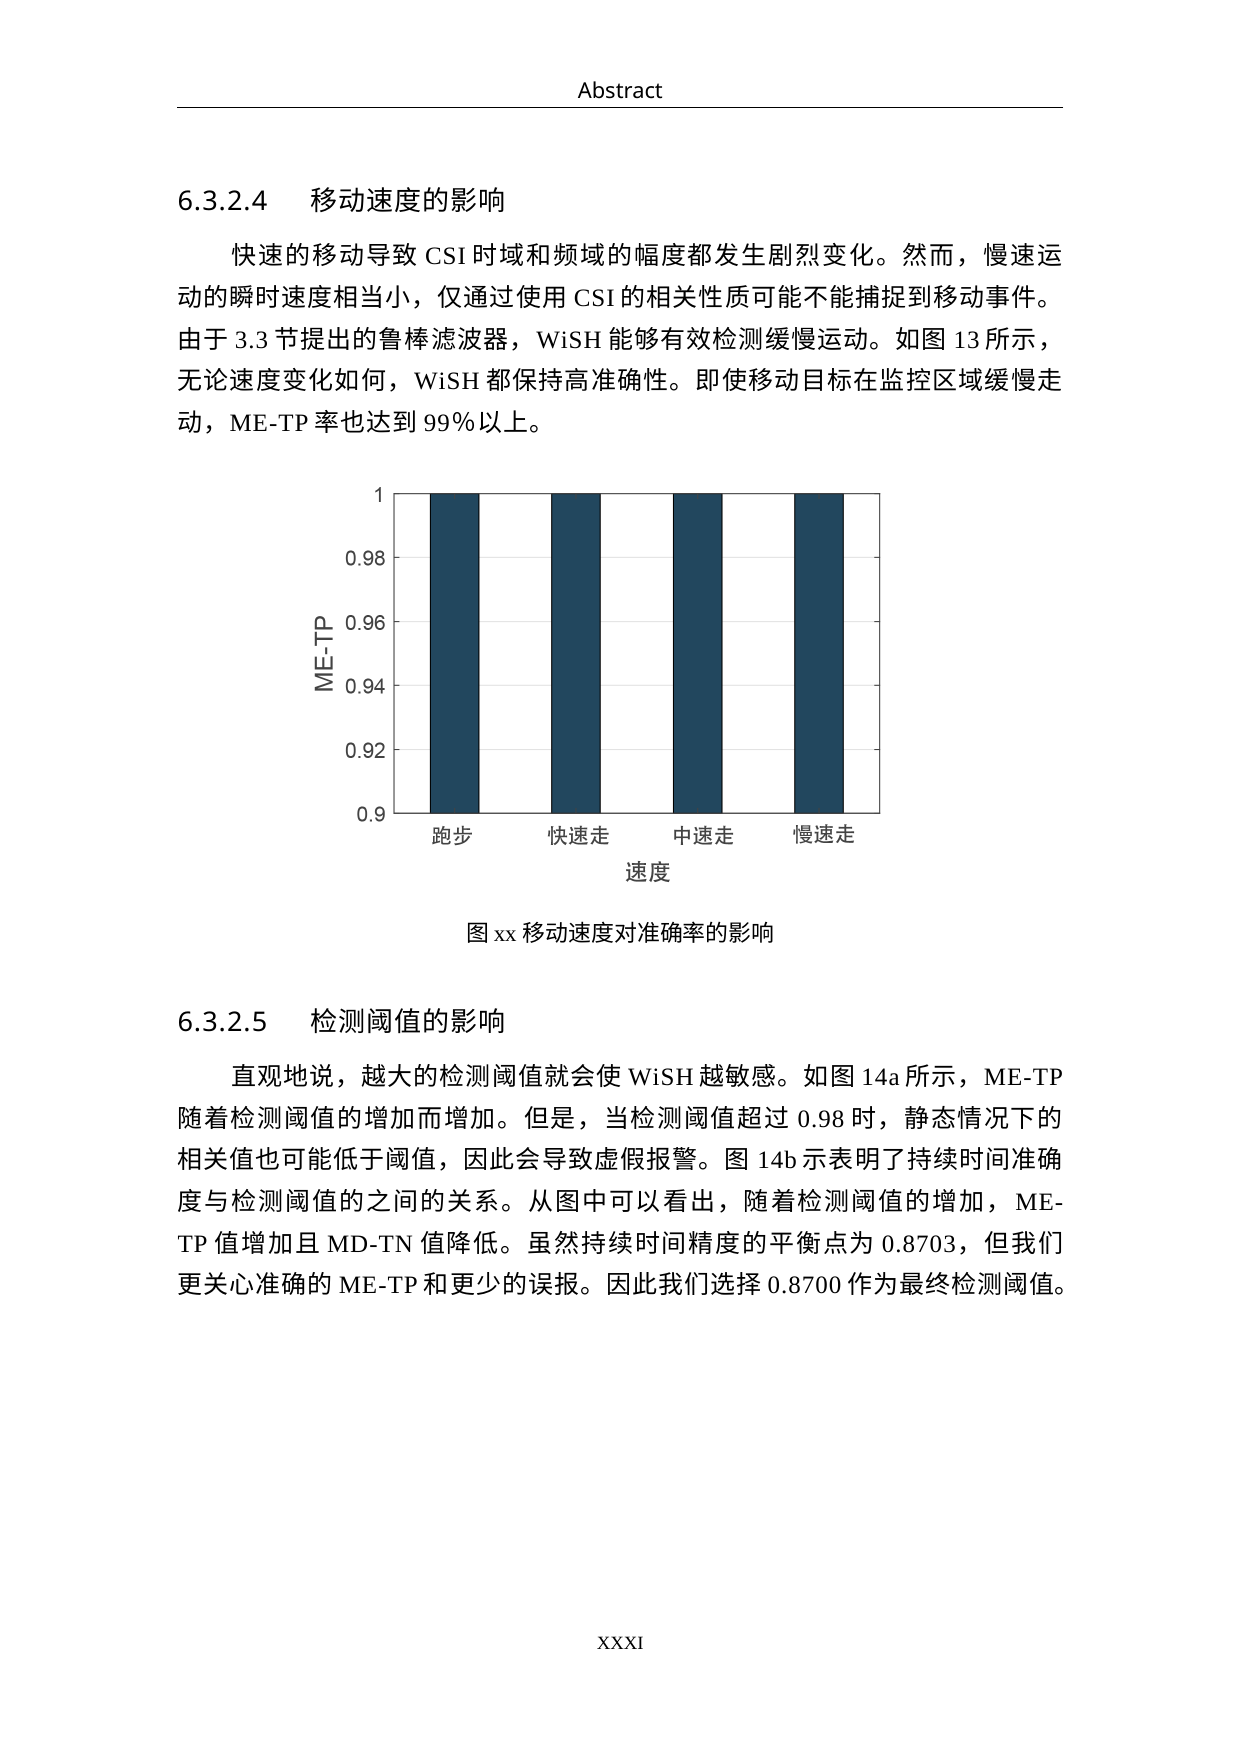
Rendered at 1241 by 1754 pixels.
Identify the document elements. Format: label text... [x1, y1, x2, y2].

picture [301, 464, 939, 890]
text 快速的移动导致CSI时域和频域的幅度都发生剧烈变化。然而，慢速运动的瞬时速度相当小，仅通过使用CSI的相关性质可能不能捕捉到移动事件。由于3.3节提出的鲁棒滤波器，WiSH能够有效检测缓慢运动。如图13所示，无论速度变化如何，WiSH都保持高准确性。即使移动目标在监控区域缓慢走动，ME-TP率也达到99％以上。 [177, 231, 1063, 440]
text 图xx 移动速度对准确率的影响 [177, 915, 1063, 948]
text 移动速度的影响 [177, 177, 1063, 219]
text 检测阈值的影响 [177, 998, 1063, 1040]
text 直观地说，越大的检测阈值就会使WiSH越敏感。如图14a所示，ME-TP随着检测阈值的增加而增加。但是，当检测阈值超过0.98时，静态情况下的相关值也可能低于阈值，因此会导致虚假报警。图14b示表明了持续时间准确度与检测阈值的之间的关系。从图中可以看出，随着检测阈值的增加，ME-TP值增加且MD-TN值降低。虽然持续时间精度的平衡点为0.8703，但我们更关心准确的ME-TP和更少的误报。因此我们选择0.8700作为最终检测阈值。 [177, 1052, 1063, 1302]
